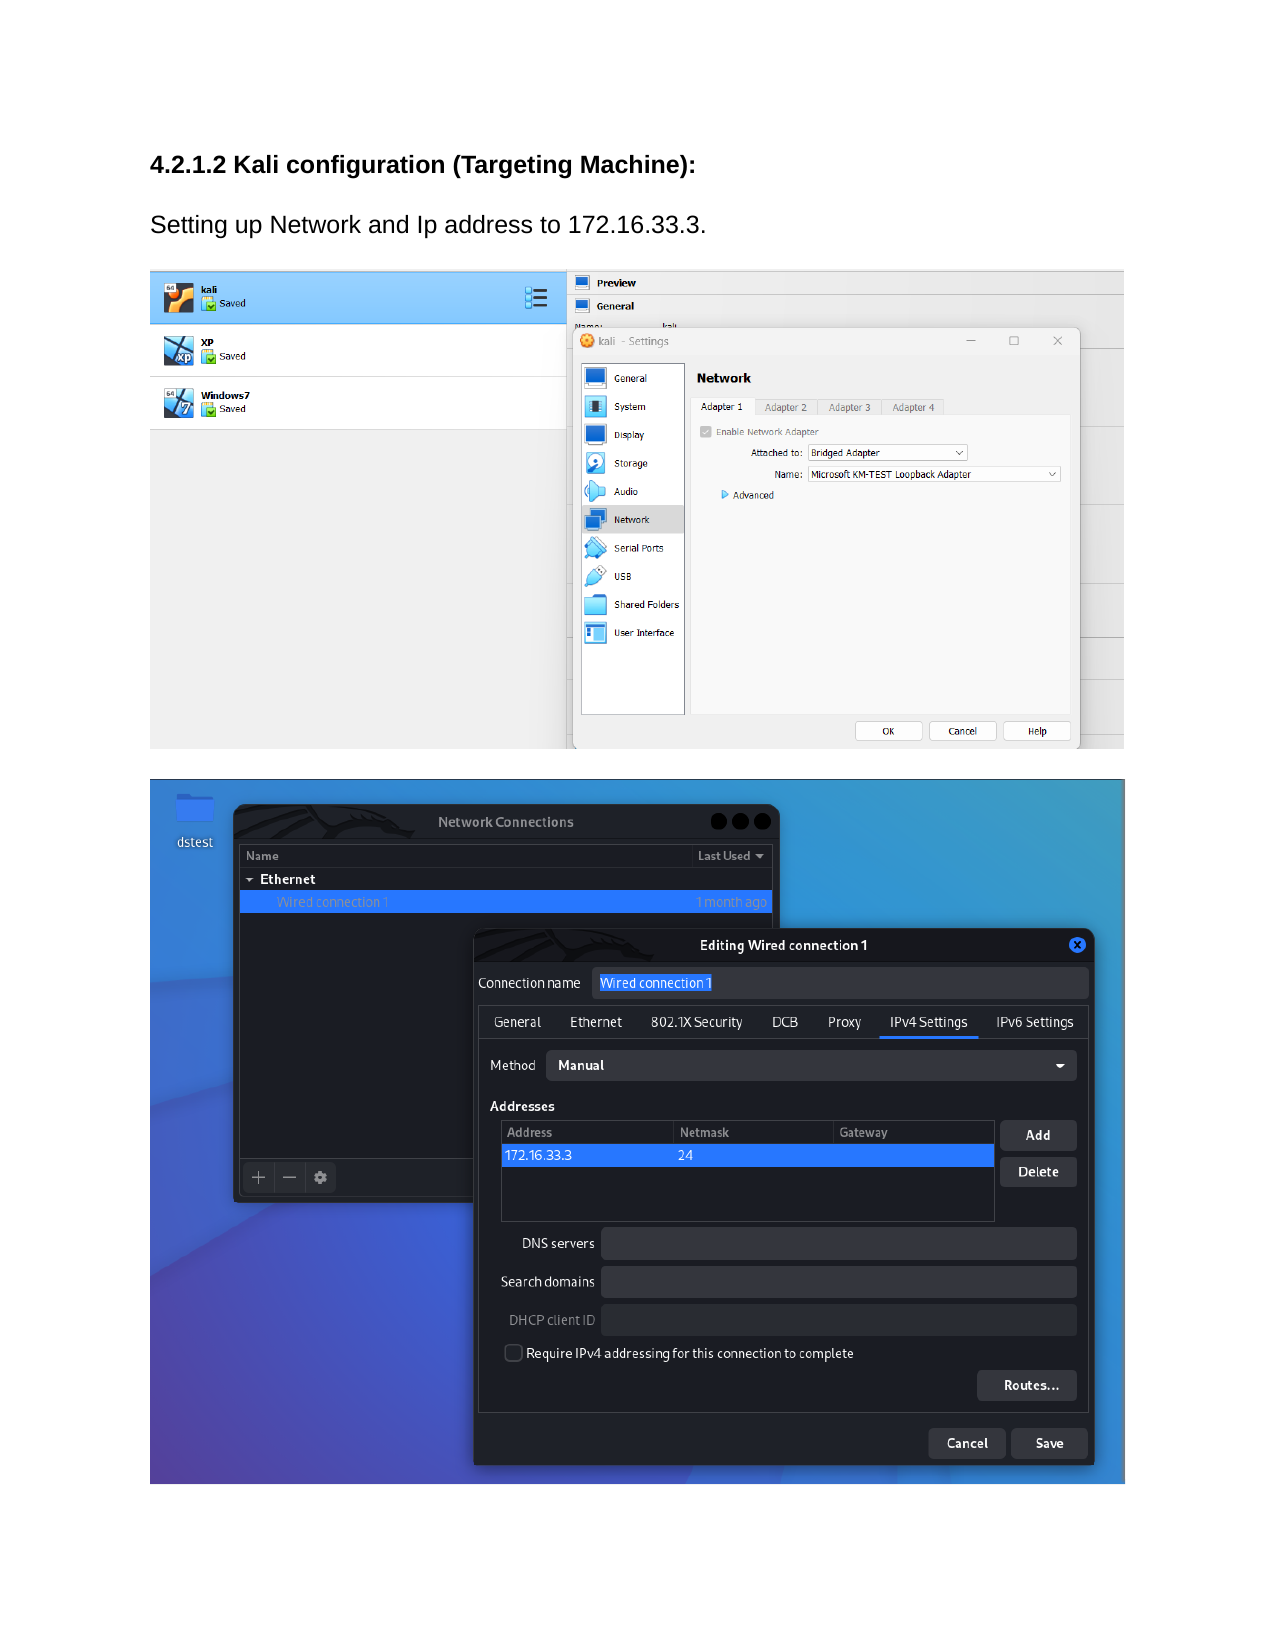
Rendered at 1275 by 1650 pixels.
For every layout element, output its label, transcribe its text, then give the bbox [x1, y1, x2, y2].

text Setting up Network and Ip address to 172.16.33.3. [150, 210, 1125, 238]
picture [150, 779, 1125, 1485]
picture [150, 269, 1124, 749]
text 4.2.1.2 Kali configuration (Targeting Machine): [150, 150, 1125, 179]
